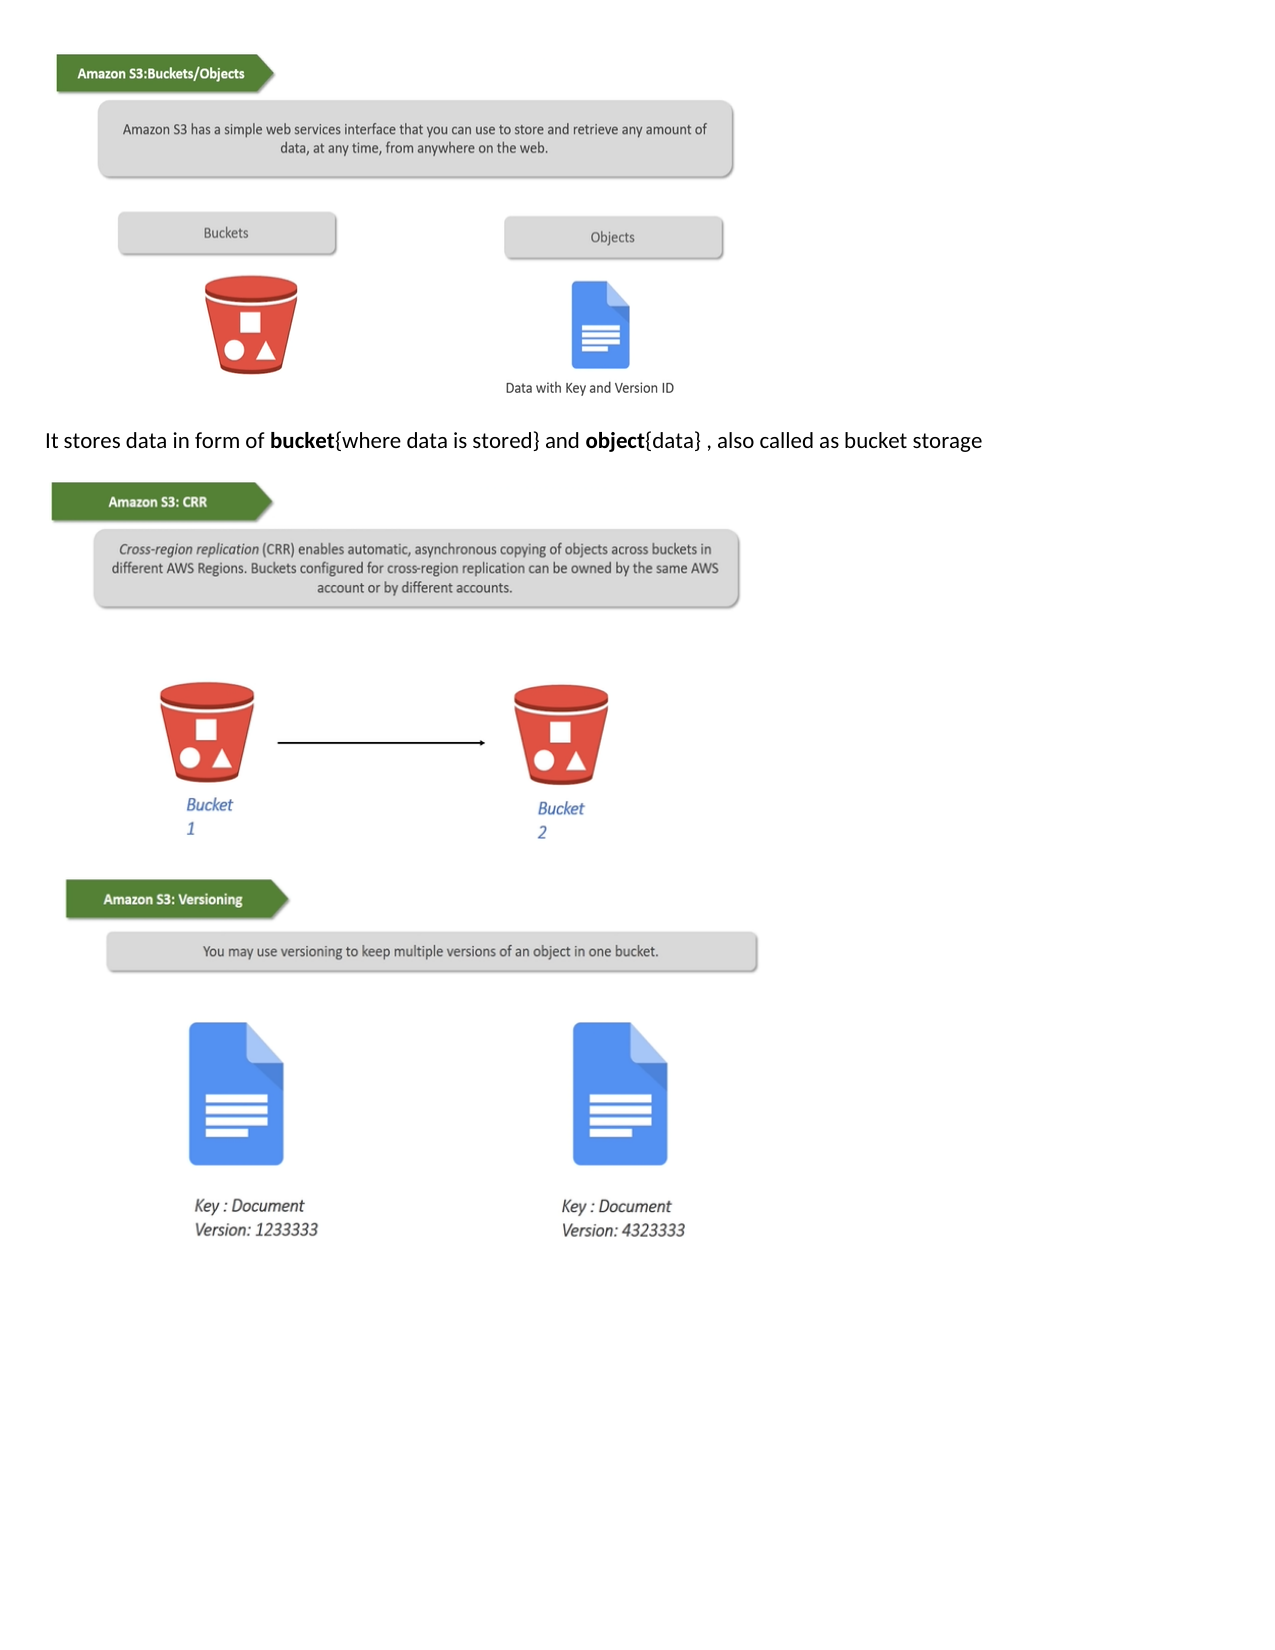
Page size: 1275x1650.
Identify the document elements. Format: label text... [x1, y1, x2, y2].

text It stores data in form of bucket{where data is stored} and object{data} , also called as bucket storage [45, 426, 1230, 454]
picture [45, 478, 746, 845]
picture [45, 45, 742, 401]
picture [45, 870, 777, 1249]
